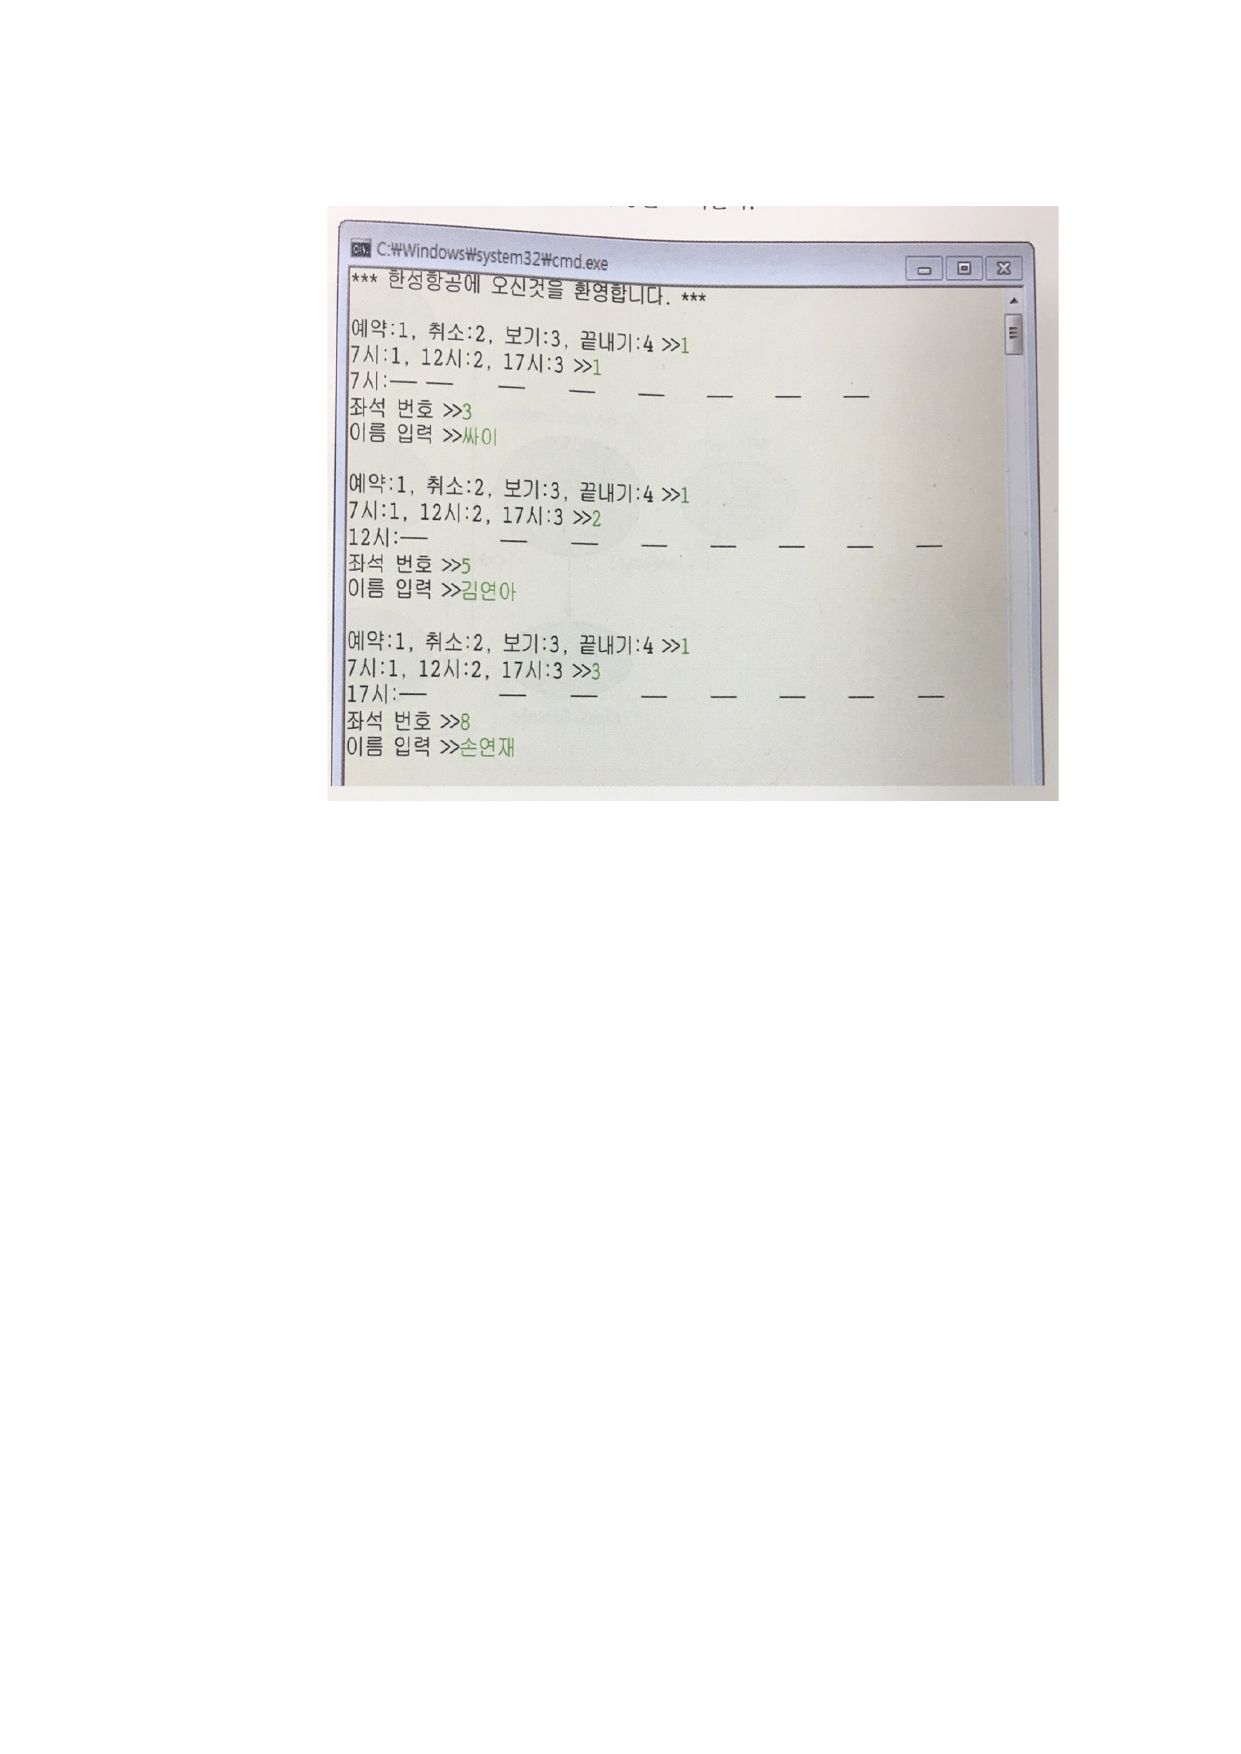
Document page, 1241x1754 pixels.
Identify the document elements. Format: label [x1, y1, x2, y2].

picture [327, 206, 1059, 801]
